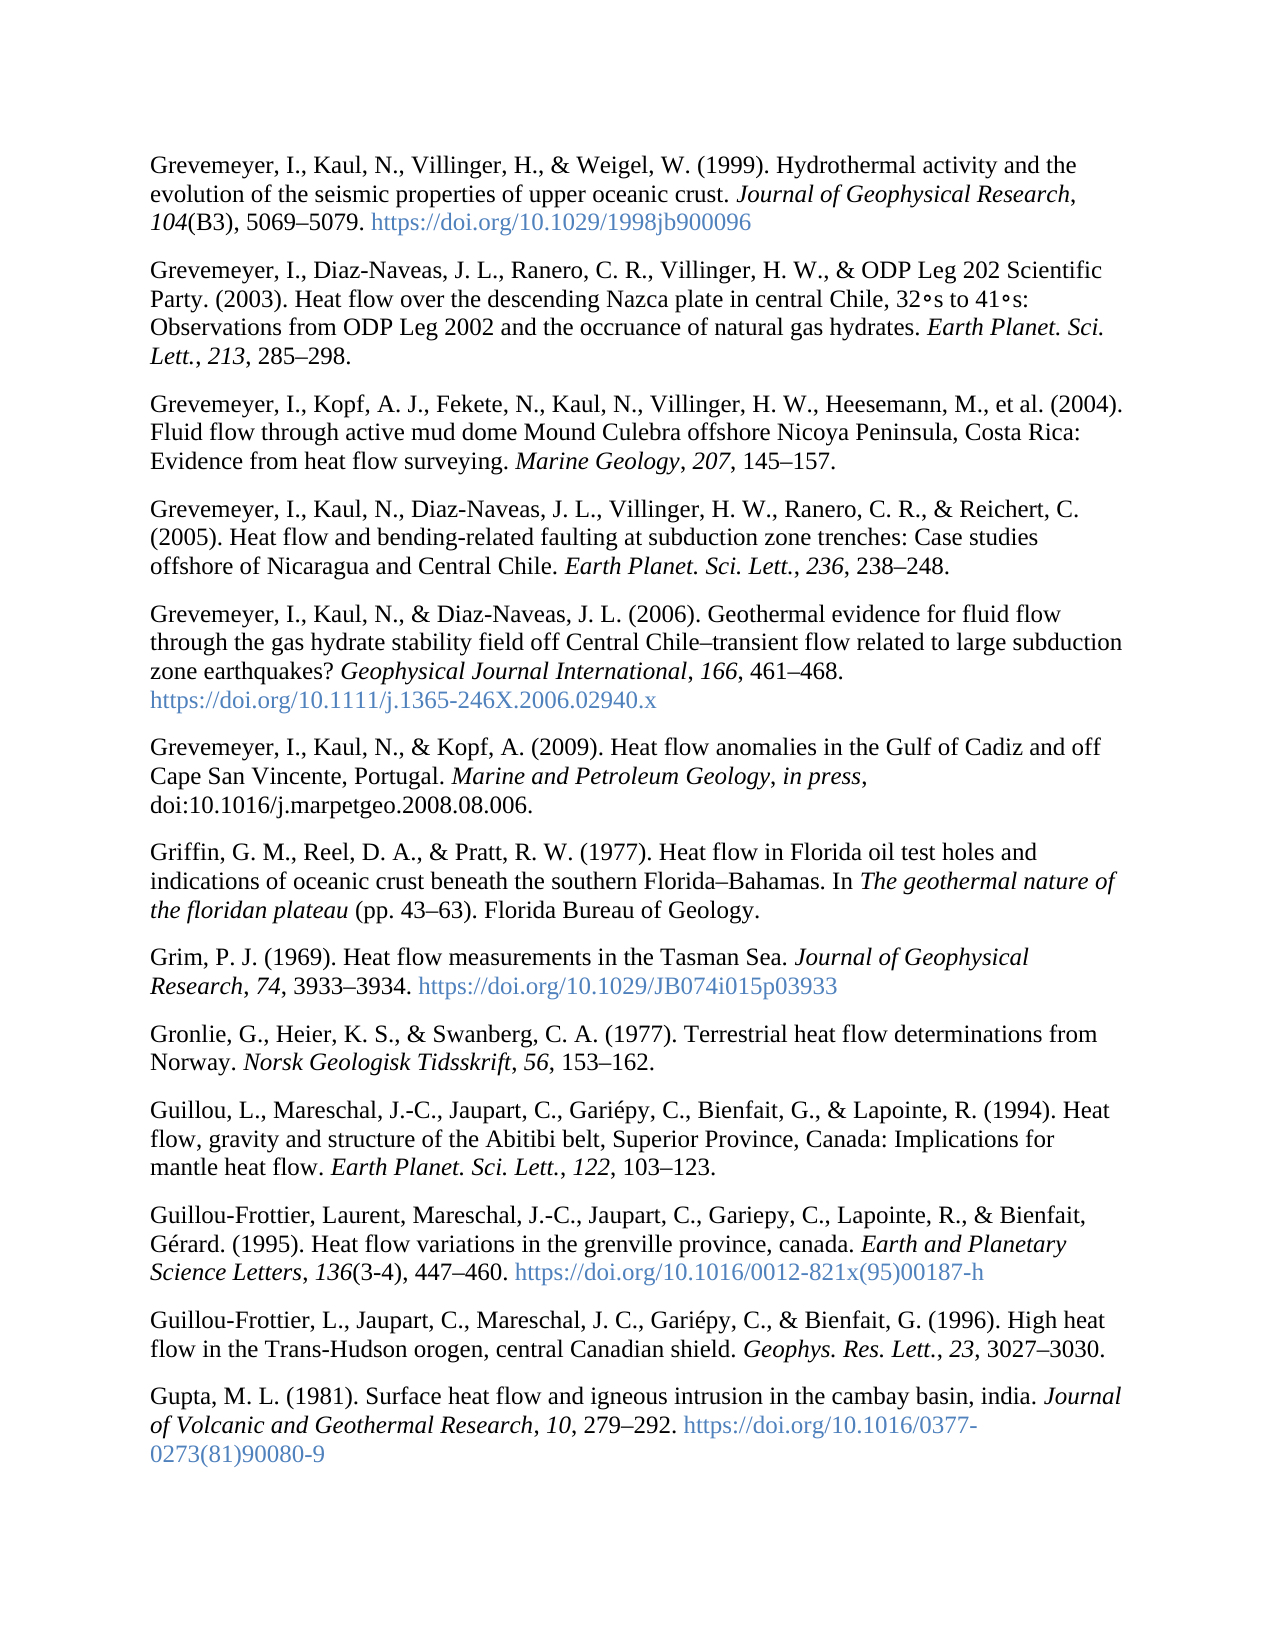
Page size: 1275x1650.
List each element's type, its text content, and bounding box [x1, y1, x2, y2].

text Gupta, M. L. (1981). Surface heat flow and igneous intrusion in the cambay basin, india. Journal of Volcanic and Geothermal Research, 10, 279–292. https://doi.org/10.1016/0377-0273(81)90080-9 [150, 1381, 1125, 1467]
text Gronlie, G., Heier, K. S., & Swanberg, C. A. (1977). Terrestrial heat flow determinations from Norway. Norsk Geologisk Tidsskrift, 56, 153–162. [150, 1019, 1125, 1076]
text Grevemeyer, I., Kaul, N., Villinger, H., & Weigel, W. (1999). Hydrothermal activity and the evolution of the seismic properties of upper oceanic crust. Journal of Geophysical Research, 104(B3), 5069–5079. https://doi.org/10.1029/1998jb900096 [150, 150, 1125, 236]
text Grevemeyer, I., Kaul, N., Diaz-Naveas, J. L., Villinger, H. W., Ranero, C. R., & Reichert, C. (2005). Heat flow and bending-related faulting at subduction zone trenches: Case studies offshore of Nicaragua and Central Chile. Earth Planet. Sci. Lett., 236, 238–248. [150, 494, 1125, 580]
text Grim, P. J. (1969). Heat flow measurements in the Tasman Sea. Journal of Geophysical Research, 74, 3933–3934. https://doi.org/10.1029/JB074i015p03933 [150, 942, 1125, 1000]
text Guillou, L., Mareschal, J.-C., Jaupart, C., Gariépy, C., Bienfait, G., & Lapointe, R. (1994). Heat flow, gravity and structure of the Abitibi belt, Superior Province, Canada: Implications for mantle heat flow. Earth Planet. Sci. Lett., 122, 103–123. [150, 1095, 1125, 1181]
text Grevemeyer, I., Diaz-Naveas, J. L., Ranero, C. R., Villinger, H. W., & ODP Leg 202 Scientific Party. (2003). Heat flow over the descending Nazca plate in central Chile, 32s to 41s: Observations from ODP Leg 2002 and the occruance of natural gas hydrates. Earth Planet. Sci. Lett., 213, 285–298. [150, 255, 1125, 370]
text Grevemeyer, I., Kaul, N., & Diaz-Naveas, J. L. (2006). Geothermal evidence for fluid flow through the gas hydrate stability field off Central Chile–transient flow related to large subduction zone earthquakes? Geophysical Journal International, 166, 461–468. https://doi.org/10.1111/j.1365-246X.2006.02940.x [150, 599, 1125, 714]
text Guillou-Frottier, Laurent, Mareschal, J.-C., Jaupart, C., Gariepy, C., Lapointe, R., & Bienfait, Gérard. (1995). Heat flow variations in the grenville province, canada. Earth and Planetary Science Letters, 136(3-4), 447–460. https://doi.org/10.1016/0012-821x(95)00187-h [150, 1200, 1125, 1286]
text Griffin, G. M., Reel, D. A., & Pratt, R. W. (1977). Heat flow in Florida oil test holes and indications of oceanic crust beneath the southern Florida–Bahamas. In The geothermal nature of the floridan plateau (pp. 43–63). Florida Bureau of Geology. [150, 837, 1125, 924]
text Guillou-Frottier, L., Jaupart, C., Mareschal, J. C., Gariépy, C., & Bienfait, G. (1996). High heat flow in the Trans-Hudson orogen, central Canadian shield. Geophys. Res. Lett., 23, 3027–3030. [150, 1305, 1125, 1362]
text Grevemeyer, I., Kaul, N., & Kopf, A. (2009). Heat flow anomalies in the Gulf of Cadiz and off Cape San Vincente, Portugal. Marine and Petroleum Geology, in press, doi:10.1016/j.marpetgeo.2008.08.006. [150, 732, 1125, 819]
text Grevemeyer, I., Kopf, A. J., Fekete, N., Kaul, N., Villinger, H. W., Heesemann, M., et al. (2004). Fluid flow through active mud dome Mound Culebra offshore Nicoya Peninsula, Costa Rica: Evidence from heat flow surveying. Marine Geology, 207, 145–157. [150, 389, 1125, 475]
